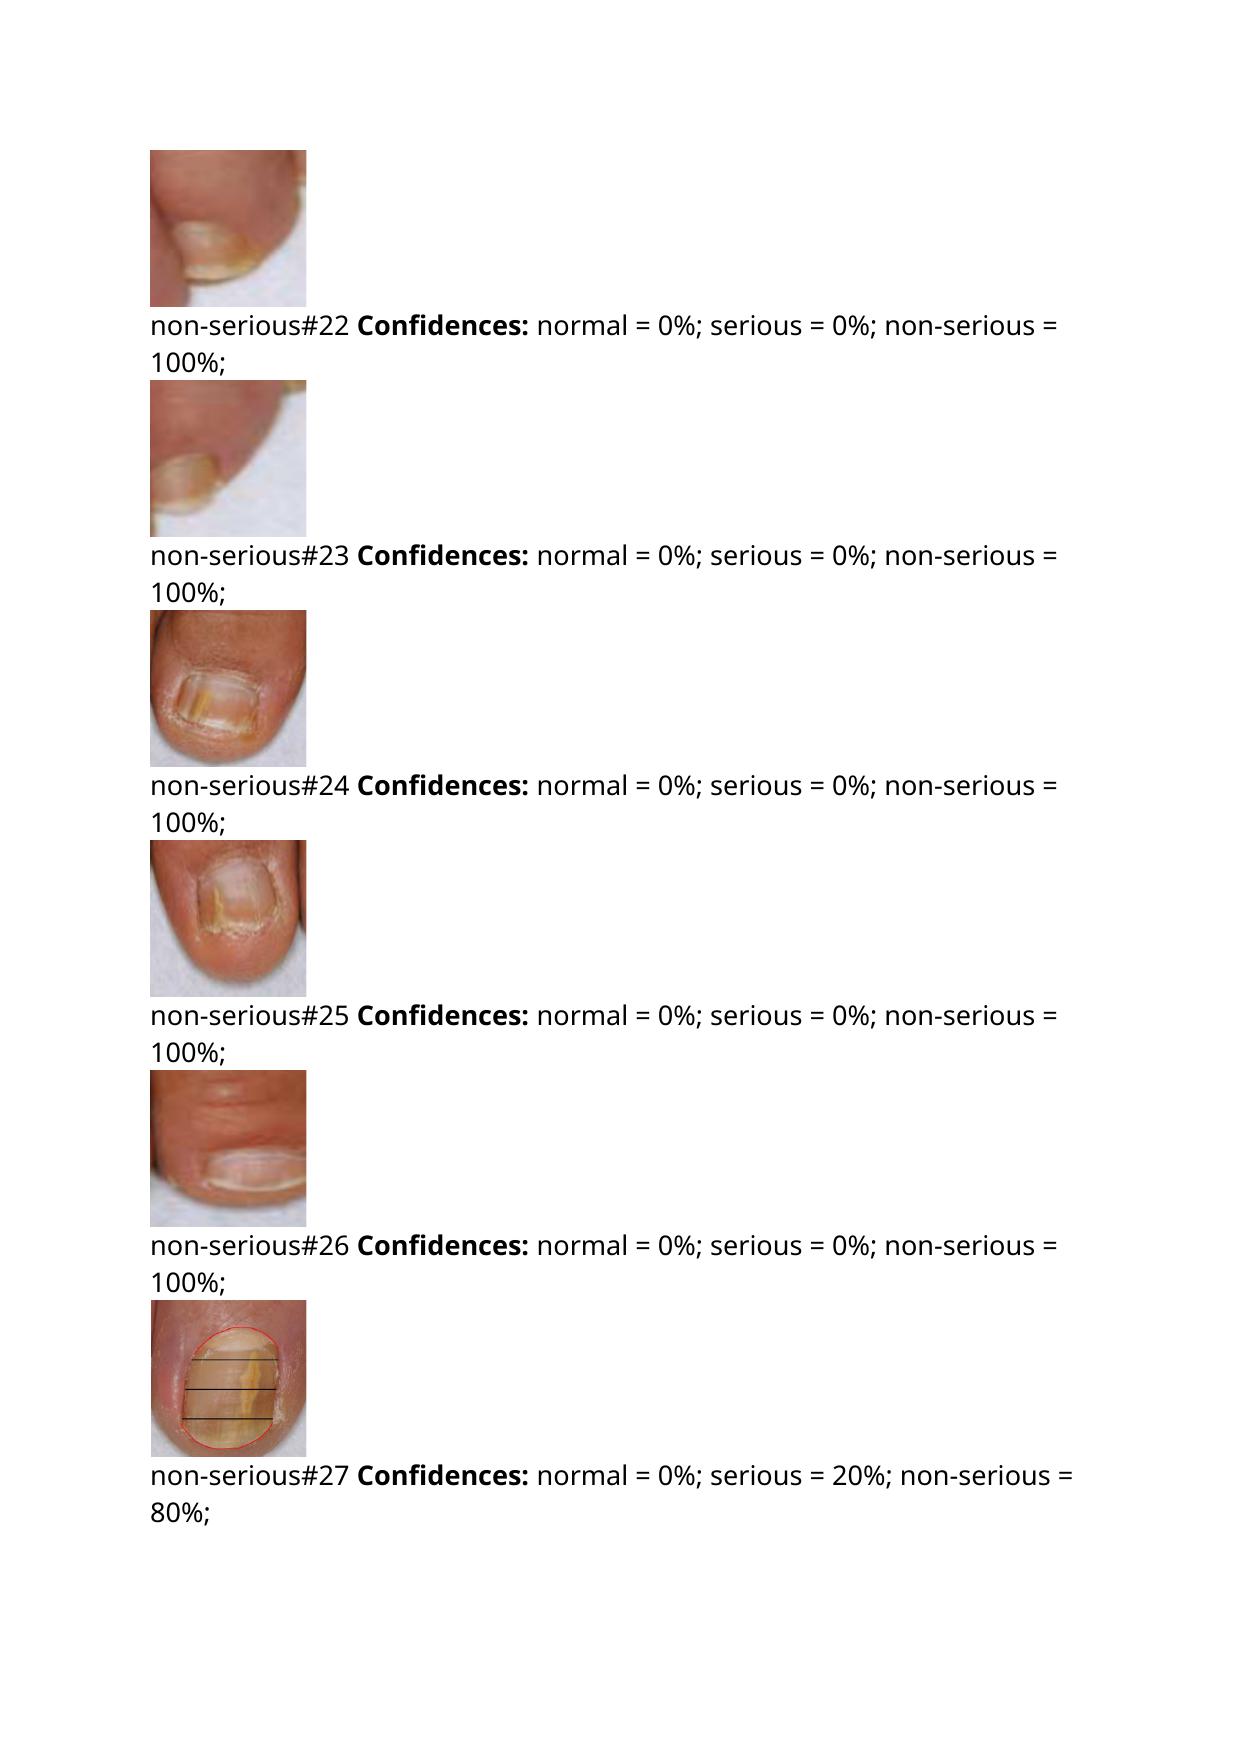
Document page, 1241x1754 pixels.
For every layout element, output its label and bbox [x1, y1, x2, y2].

text [150, 150, 1090, 1530]
picture [150, 1070, 307, 1227]
picture [150, 380, 307, 537]
picture [150, 840, 307, 997]
picture [150, 610, 307, 767]
picture [150, 150, 307, 307]
picture [150, 1300, 307, 1457]
